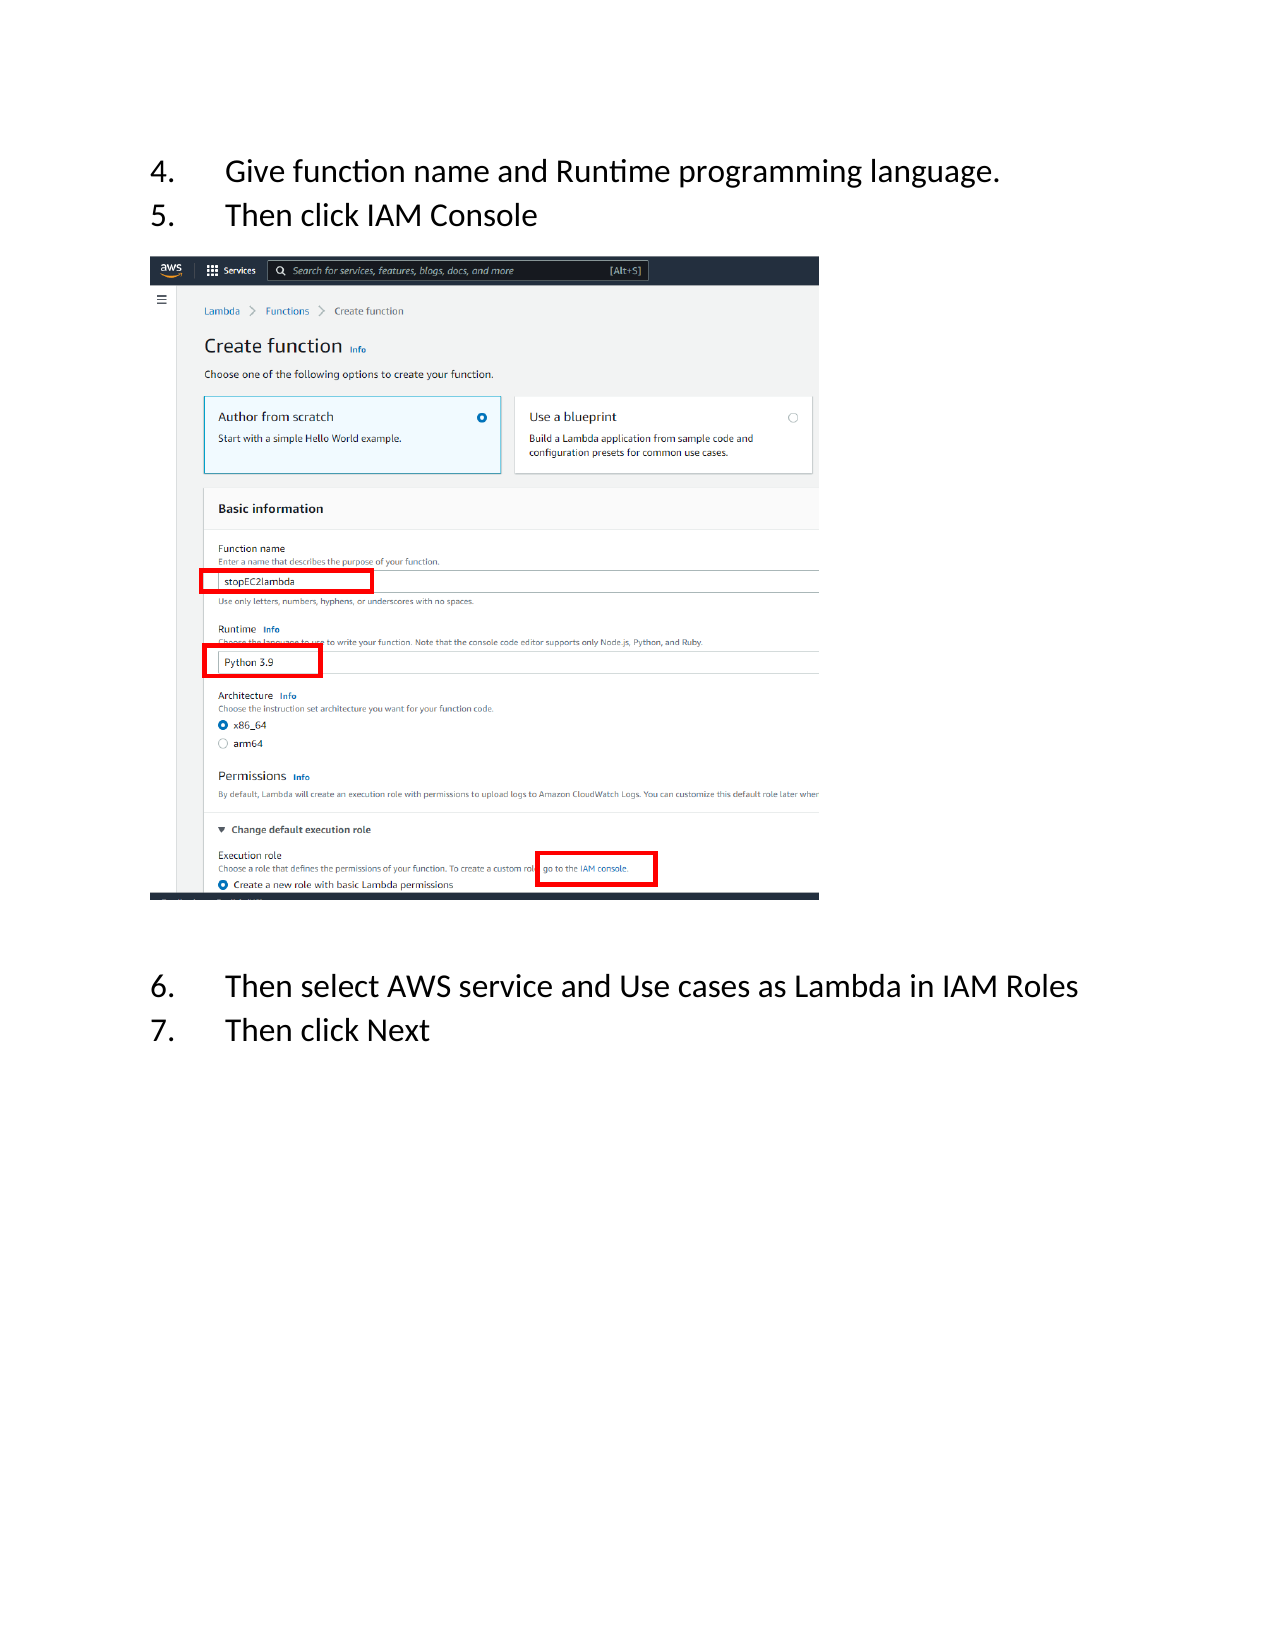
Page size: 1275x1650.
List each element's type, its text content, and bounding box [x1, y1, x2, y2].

list Then select AWS service and Use cases as Lambda in IAM Roles [150, 965, 1125, 1006]
list Give function name and Runtime programming language. [150, 150, 1125, 191]
picture [150, 254, 819, 900]
list Then click IAM Console [150, 194, 1125, 235]
list Then click Next [150, 1009, 1125, 1050]
